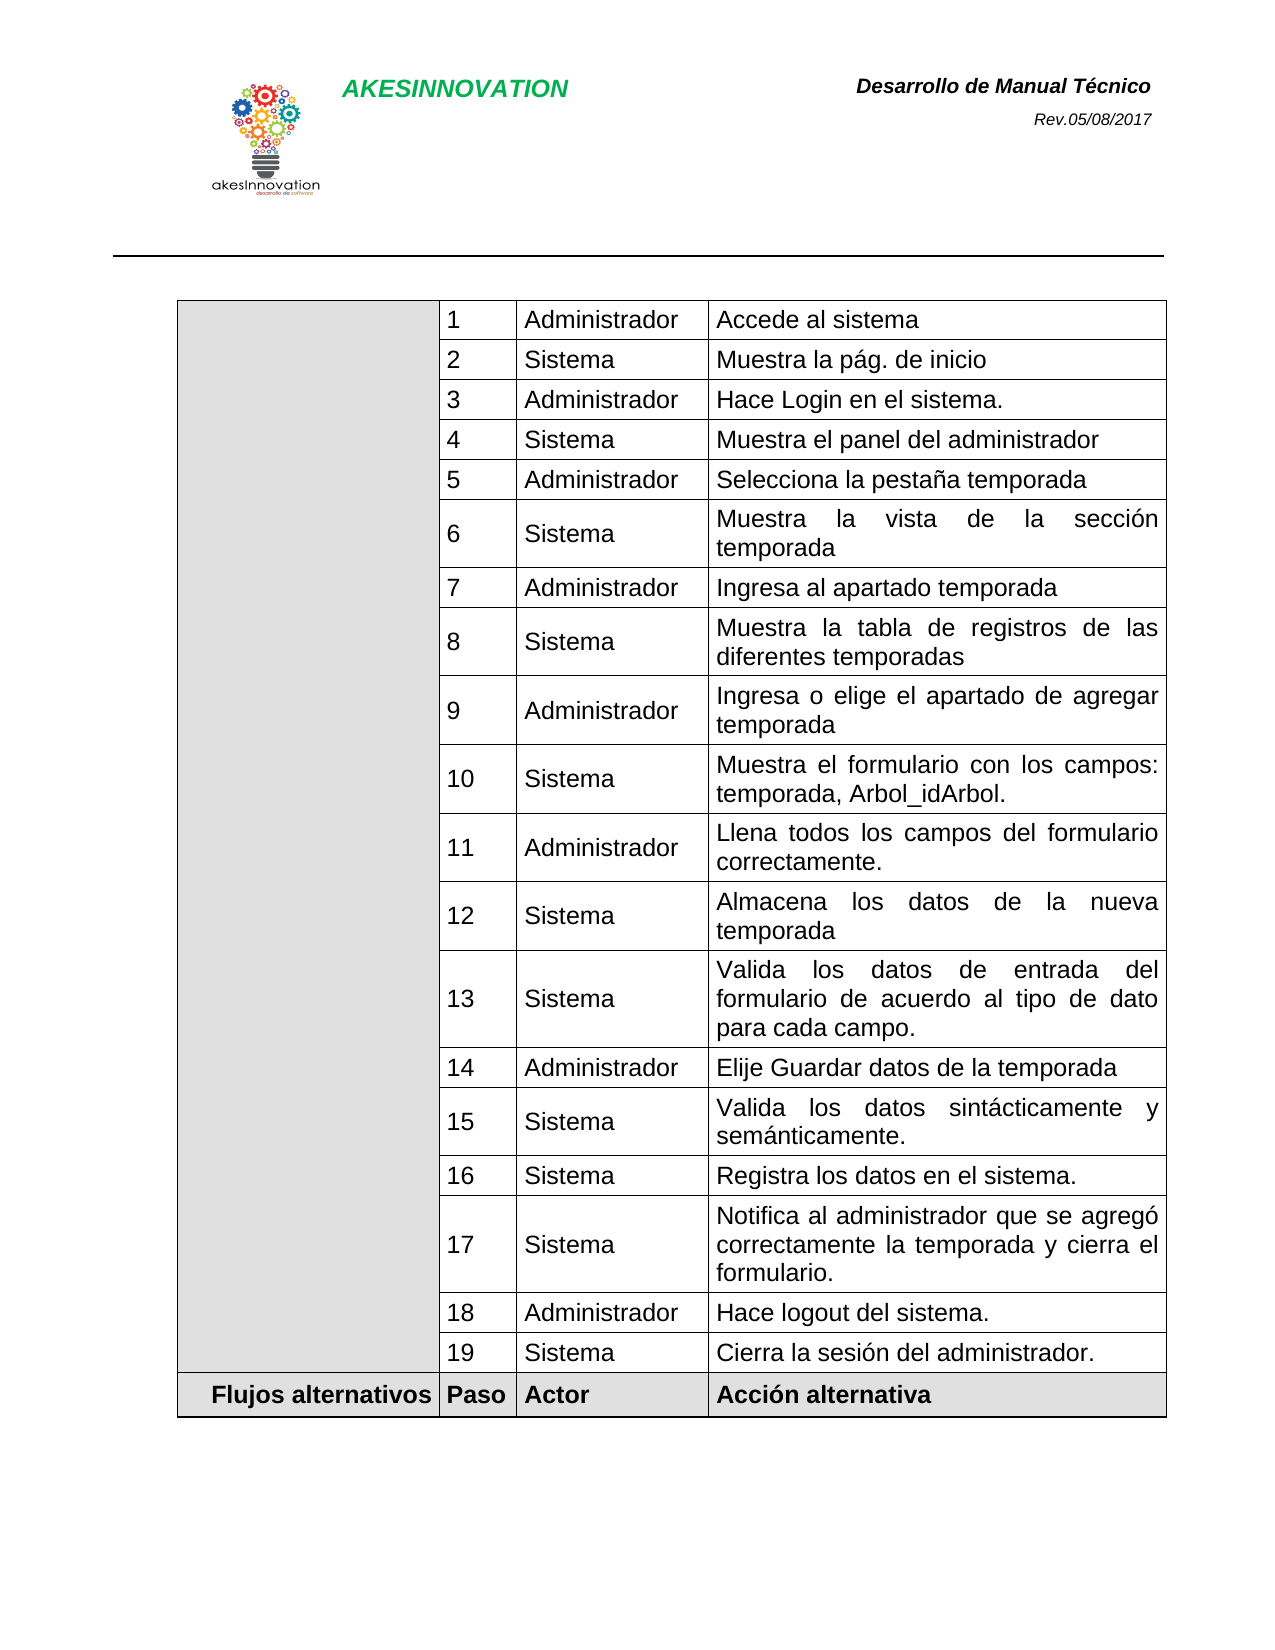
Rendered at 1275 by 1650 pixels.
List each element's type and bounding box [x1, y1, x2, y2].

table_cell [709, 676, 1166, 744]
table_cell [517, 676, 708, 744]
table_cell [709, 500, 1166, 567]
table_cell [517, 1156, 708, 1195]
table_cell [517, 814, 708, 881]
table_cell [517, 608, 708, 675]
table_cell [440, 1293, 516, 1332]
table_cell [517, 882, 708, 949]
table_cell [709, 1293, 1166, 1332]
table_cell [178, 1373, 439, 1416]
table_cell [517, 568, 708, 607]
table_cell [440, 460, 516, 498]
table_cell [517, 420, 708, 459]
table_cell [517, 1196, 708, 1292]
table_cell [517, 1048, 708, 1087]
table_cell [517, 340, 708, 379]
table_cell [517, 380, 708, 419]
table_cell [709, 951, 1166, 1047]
picture [198, 73, 331, 227]
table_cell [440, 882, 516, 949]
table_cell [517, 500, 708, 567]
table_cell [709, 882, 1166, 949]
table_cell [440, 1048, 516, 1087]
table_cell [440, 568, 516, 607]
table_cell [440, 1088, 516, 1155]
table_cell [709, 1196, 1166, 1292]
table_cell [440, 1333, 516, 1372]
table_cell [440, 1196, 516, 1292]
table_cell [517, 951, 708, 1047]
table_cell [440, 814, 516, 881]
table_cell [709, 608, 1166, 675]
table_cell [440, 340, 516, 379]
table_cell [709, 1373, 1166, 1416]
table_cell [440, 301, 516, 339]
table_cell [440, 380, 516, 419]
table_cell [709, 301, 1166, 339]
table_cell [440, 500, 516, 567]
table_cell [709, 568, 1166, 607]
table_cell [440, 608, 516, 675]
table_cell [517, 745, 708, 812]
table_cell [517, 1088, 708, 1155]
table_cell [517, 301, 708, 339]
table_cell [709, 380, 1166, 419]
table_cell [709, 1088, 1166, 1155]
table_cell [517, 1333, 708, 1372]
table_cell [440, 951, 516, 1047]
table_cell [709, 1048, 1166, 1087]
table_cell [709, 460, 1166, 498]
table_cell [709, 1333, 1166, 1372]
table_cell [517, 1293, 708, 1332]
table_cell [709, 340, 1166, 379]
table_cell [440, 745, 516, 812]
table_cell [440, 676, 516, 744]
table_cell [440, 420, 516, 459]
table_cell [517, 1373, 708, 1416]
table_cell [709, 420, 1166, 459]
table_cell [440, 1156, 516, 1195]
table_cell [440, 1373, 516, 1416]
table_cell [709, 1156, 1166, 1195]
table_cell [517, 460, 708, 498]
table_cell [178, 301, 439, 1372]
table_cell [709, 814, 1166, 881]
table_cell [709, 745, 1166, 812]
